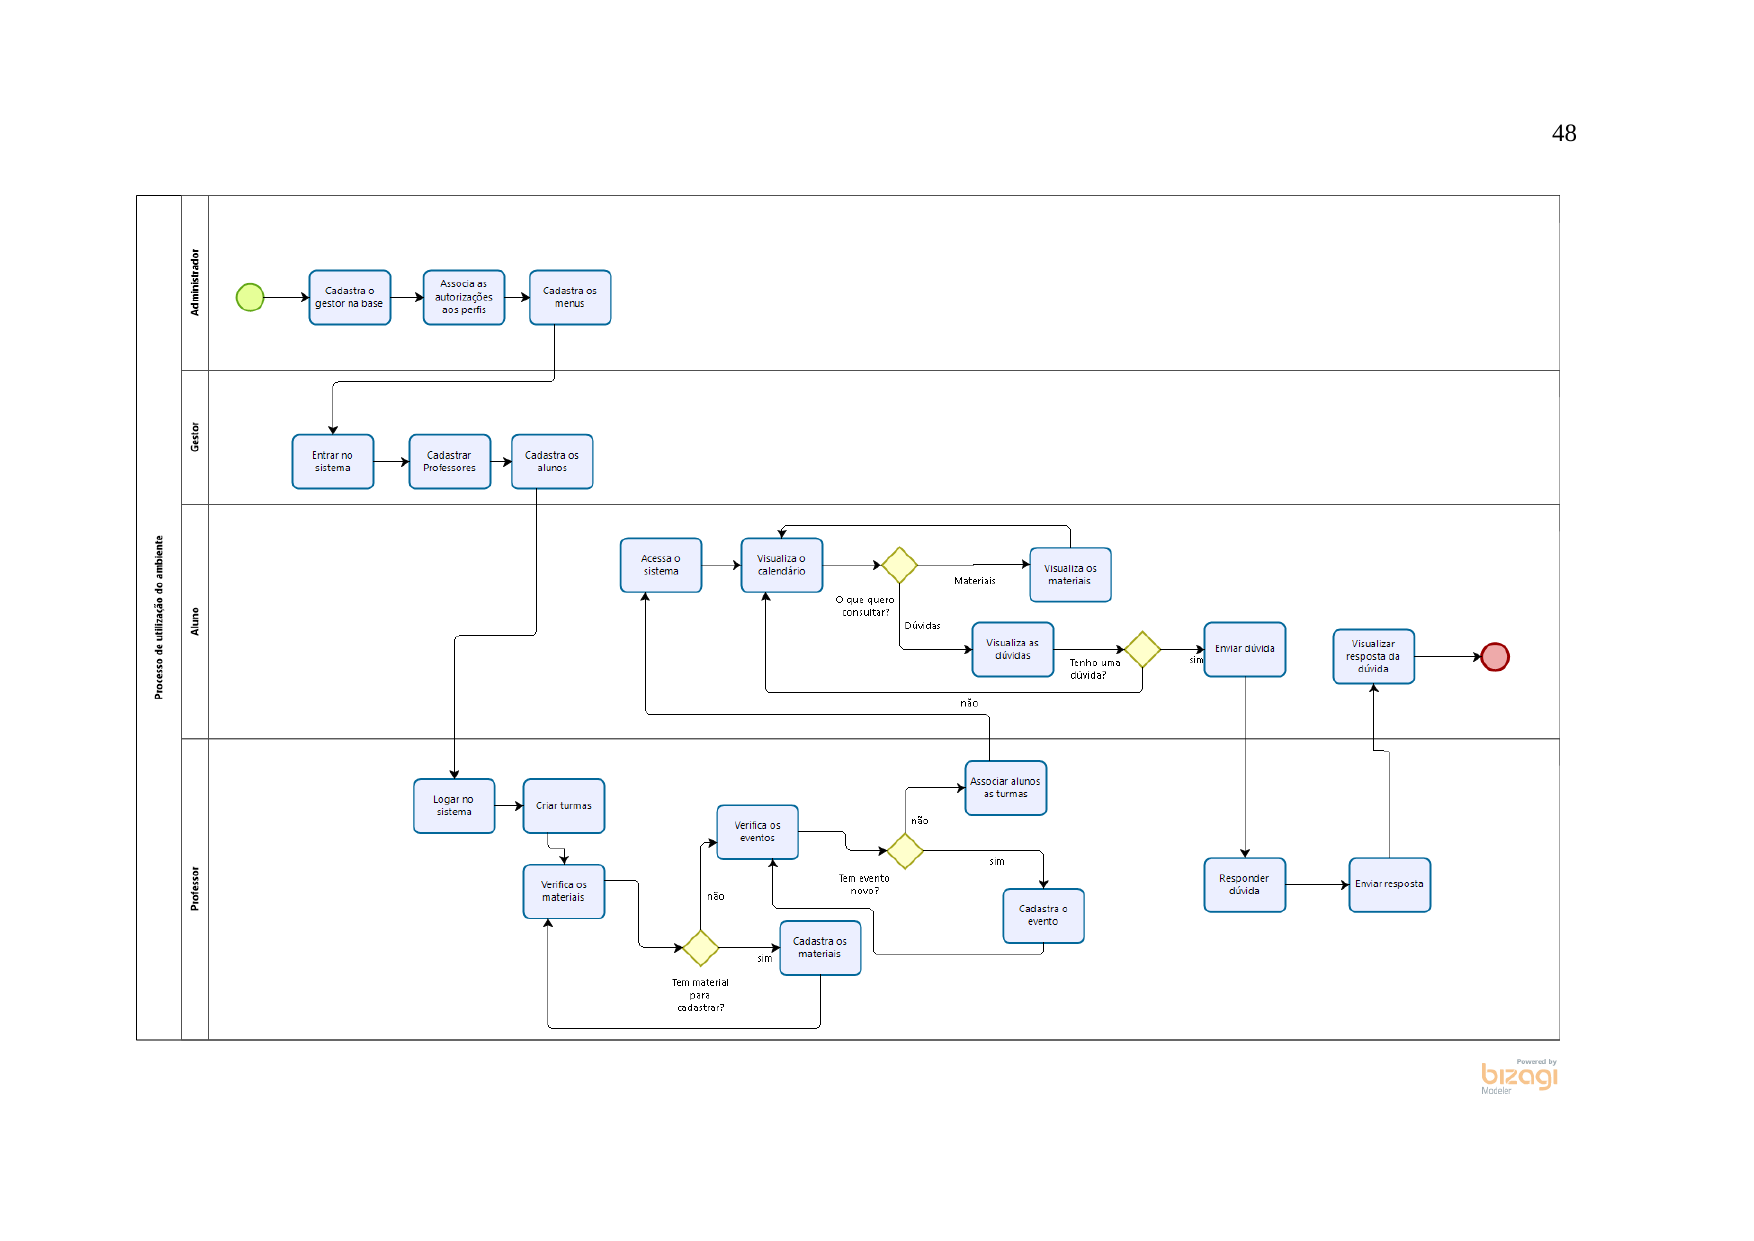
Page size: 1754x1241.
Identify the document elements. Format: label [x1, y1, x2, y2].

picture [118, 177, 1577, 1122]
